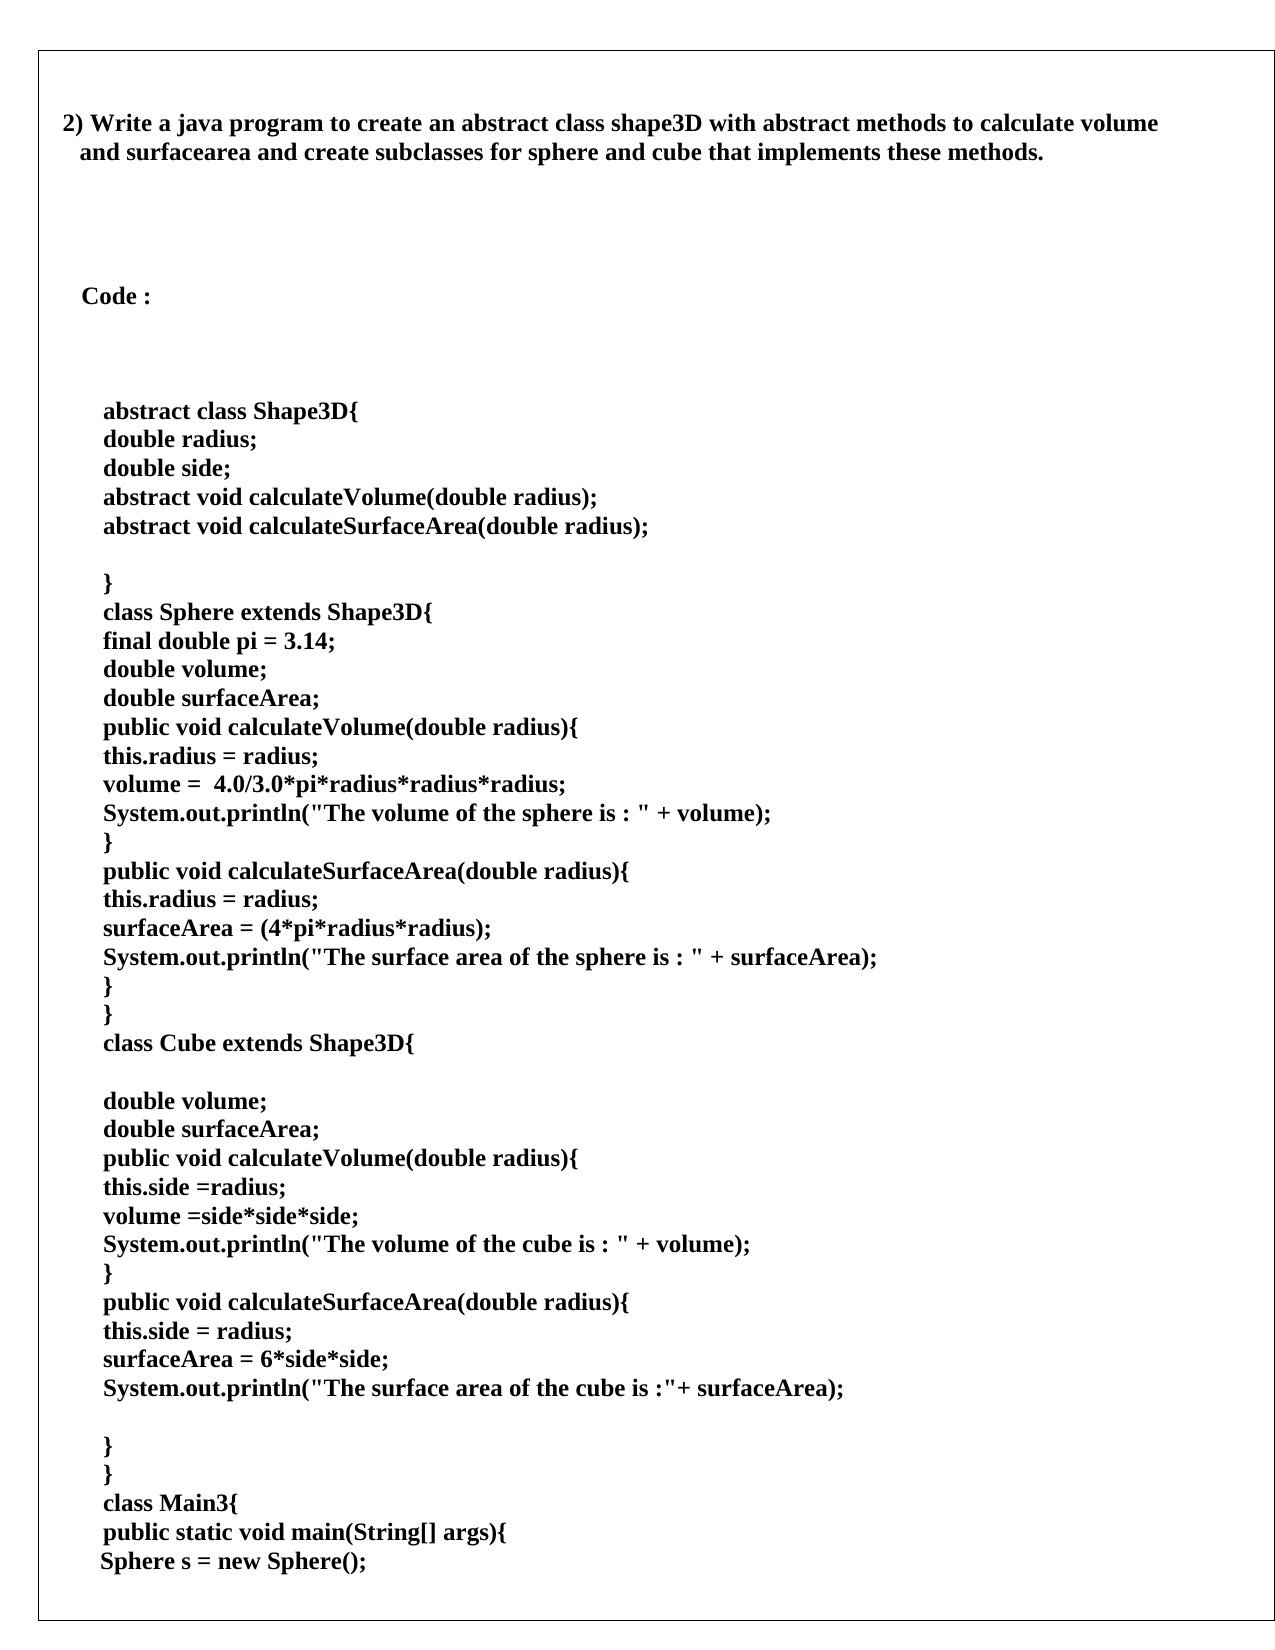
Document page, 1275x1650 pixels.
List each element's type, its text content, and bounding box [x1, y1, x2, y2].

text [39, 108, 1274, 137]
list volume =side*side*side; [103, 1201, 1274, 1229]
list abstract class Shape3D{ [103, 396, 1274, 424]
list double volume; [103, 654, 1274, 683]
list } [103, 1431, 1274, 1459]
list double surfaceArea; [103, 683, 1274, 712]
list public static void main(String[] args){ [103, 1517, 1274, 1546]
list double side; [103, 453, 1274, 482]
list this.side = radius; [103, 1316, 1274, 1344]
list } [103, 827, 1274, 856]
list class Sphere extends Shape3D{ [103, 597, 1274, 626]
list double surfaceArea; [103, 1114, 1274, 1143]
list } [103, 971, 1274, 999]
list System.out.println("The surface area of the sphere is : " + surfaceArea); [103, 942, 1274, 971]
list final double pi = 3.14; [103, 626, 1274, 654]
list } [103, 1258, 1274, 1287]
list abstract void calculateSurfaceArea(double radius); [103, 511, 1274, 539]
text Code : [39, 281, 1274, 309]
list System.out.println("The surface area of the cube is :"+ surfaceArea); [103, 1373, 1274, 1402]
list volume = 4.0/3.0*pi*radius*radius*radius; [103, 769, 1274, 798]
list class Cube extends Shape3D{ [103, 1028, 1274, 1057]
list public void calculateSurfaceArea(double radius){ [103, 1287, 1274, 1316]
list this.radius = radius; [103, 884, 1274, 913]
list } [103, 1459, 1274, 1488]
list this.side =radius; [103, 1172, 1274, 1201]
list public void calculateSurfaceArea(double radius){ [103, 856, 1274, 884]
list surfaceArea = (4*pi*radius*radius); [103, 913, 1274, 942]
list class Main3{ [103, 1488, 1274, 1517]
list surfaceArea = 6*side*side; [103, 1344, 1274, 1373]
list double radius; [103, 424, 1274, 453]
list } [103, 999, 1274, 1028]
list abstract void calculateVolume(double radius); [103, 482, 1274, 511]
text Sphere s = new Sphere(); [39, 1546, 1274, 1574]
list System.out.println("The volume of the sphere is : " + volume); [103, 798, 1274, 827]
list System.out.println("The volume of the cube is : " + volume); [103, 1229, 1274, 1258]
list double volume; [103, 1086, 1274, 1114]
text and surfacearea and create subclasses for sphere and cube that implements these methods. [39, 137, 1274, 166]
list this.radius = radius; [103, 741, 1274, 769]
list public void calculateVolume(double radius){ [103, 712, 1274, 741]
list } [103, 568, 1274, 597]
list public void calculateVolume(double radius){ [103, 1143, 1274, 1172]
